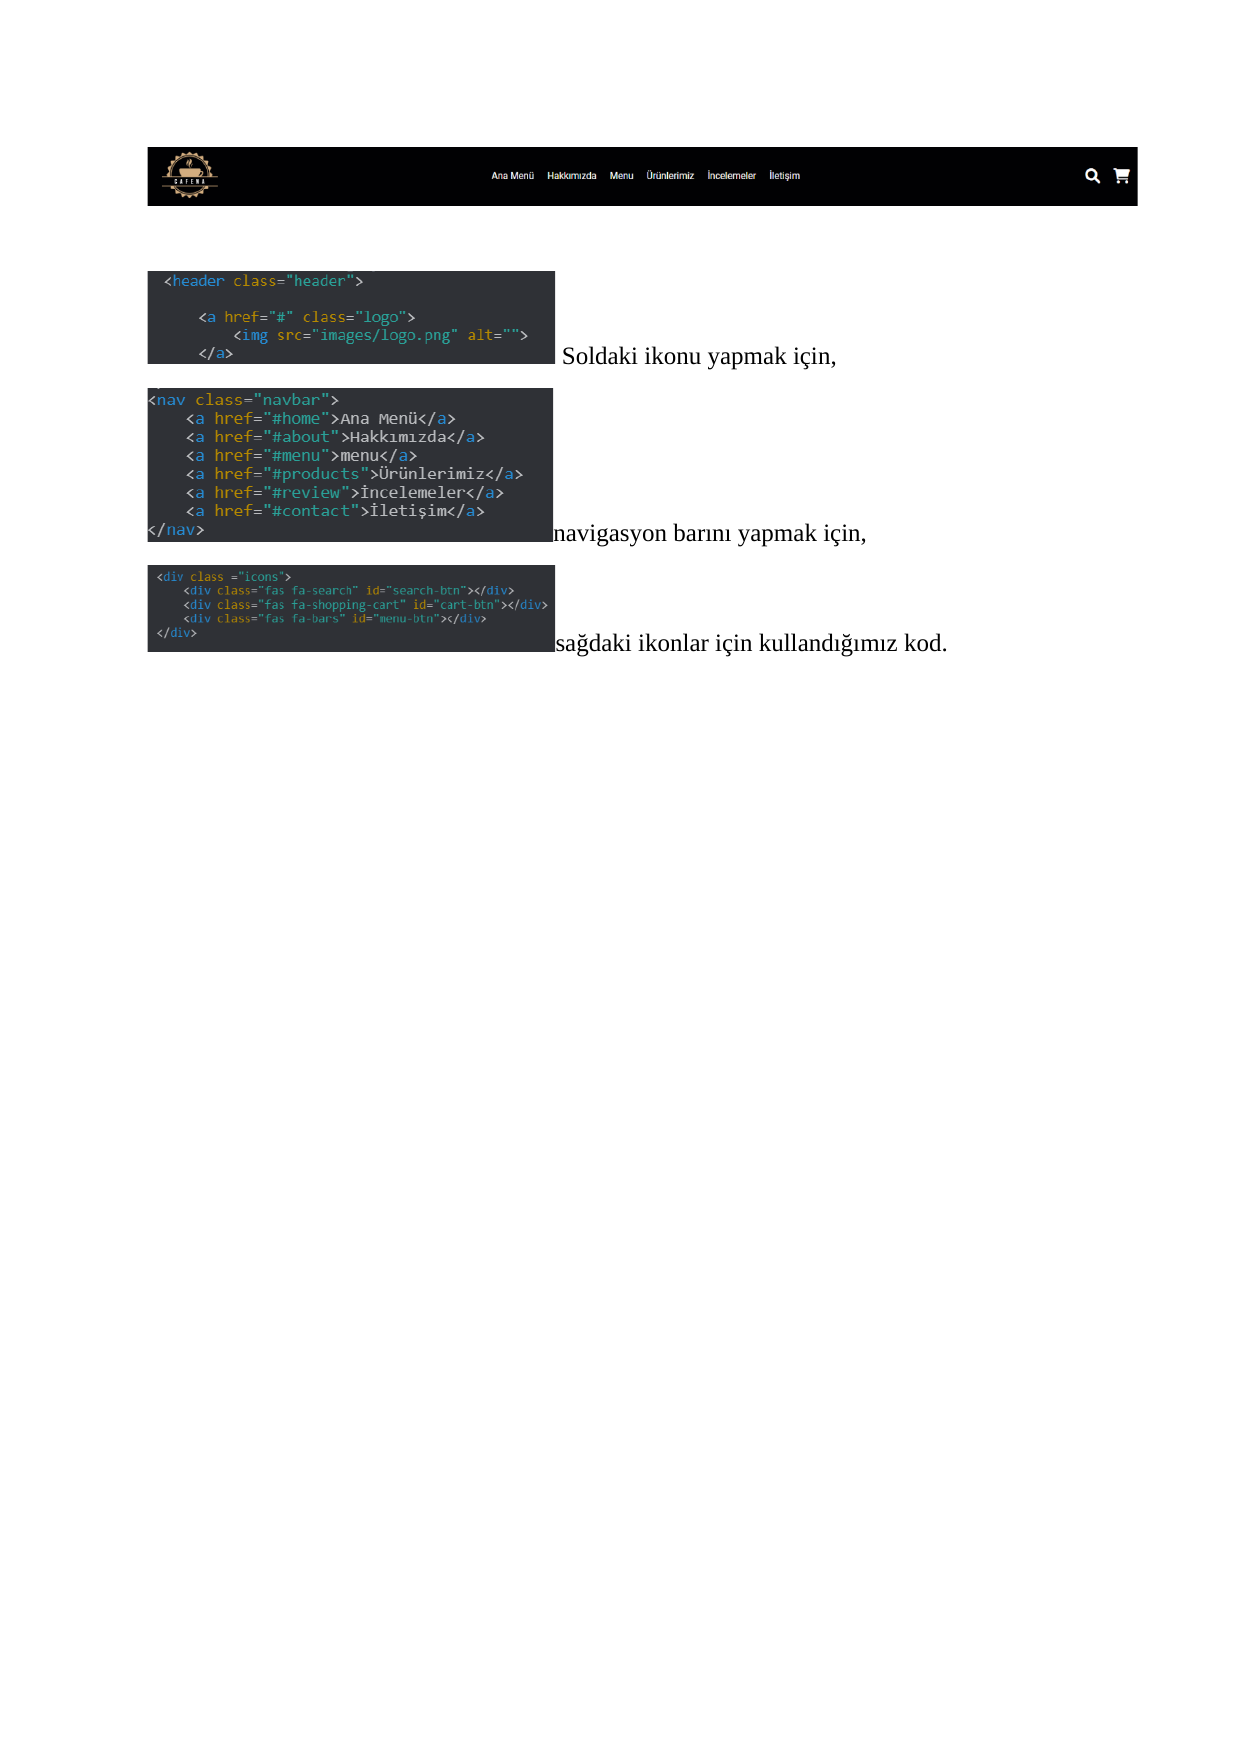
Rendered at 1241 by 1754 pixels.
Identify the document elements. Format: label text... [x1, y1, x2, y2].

picture [147, 388, 554, 542]
picture [147, 147, 1138, 206]
picture [147, 565, 556, 652]
picture [147, 271, 556, 364]
